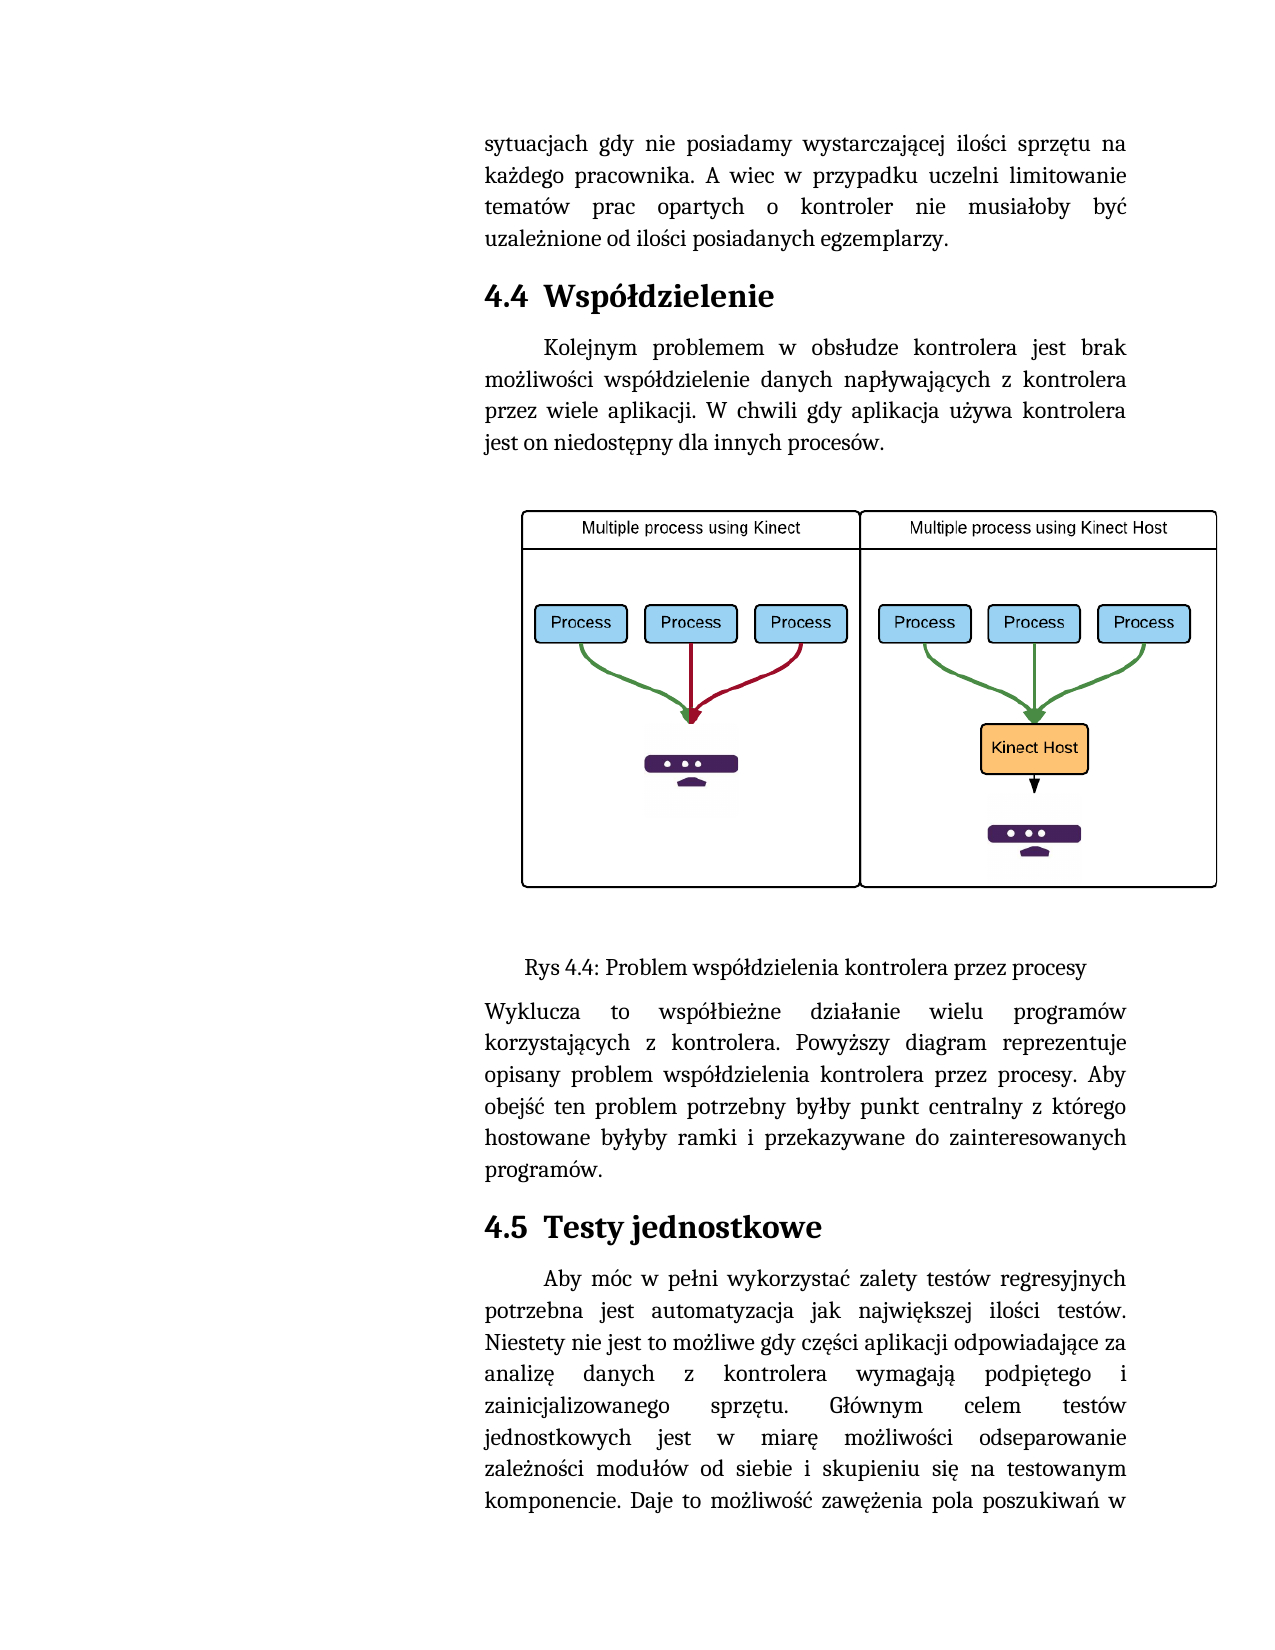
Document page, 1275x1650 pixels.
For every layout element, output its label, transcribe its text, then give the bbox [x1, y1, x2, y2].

text Wyklucza to współbieżne działanie wielu programów korzystających z kontrolera. Powyższy diagram reprezentuje opisany problem współdzielenia kontrolera przez procesy. Aby obejść ten problem potrzebny byłby punkt centralny z którego hostowane byłyby ramki i przekazywane do zainteresowanych programów. [484, 998, 1127, 1183]
picture [484, 473, 1262, 937]
text Kolejnym problemem w obsłudze kontrolera jest brak możliwości współdzielenie danych napływających z kontrolera przez wiele aplikacji. W chwili gdy aplikacja używa kontrolera jest on niedostępny dla innych procesów. [484, 334, 1127, 457]
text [484, 130, 1127, 252]
text Testy jednostkowe [484, 1208, 1127, 1247]
text Współdzielenie [484, 277, 1127, 316]
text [484, 1265, 1127, 1514]
text Rys 4.4: Problem współdzielenia kontrolera przez procesy [484, 953, 1127, 981]
